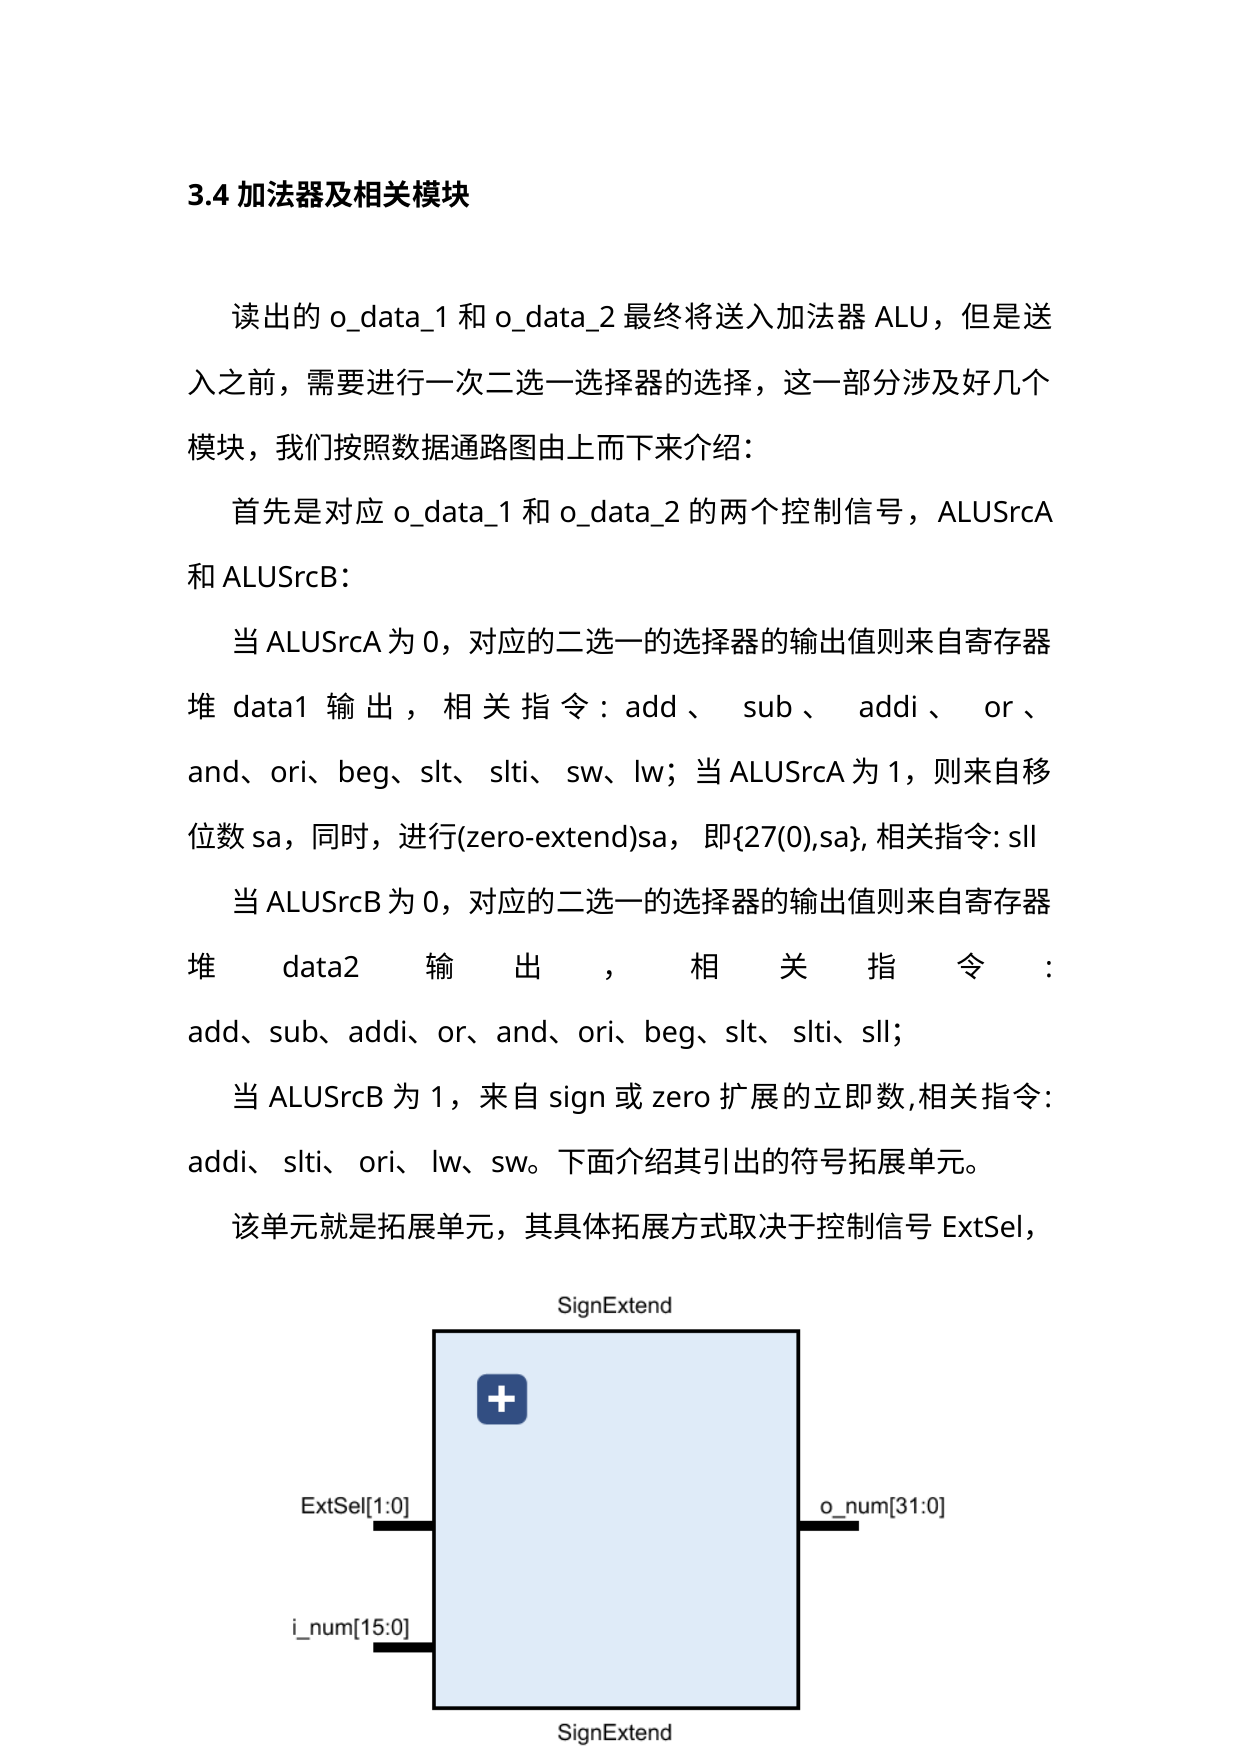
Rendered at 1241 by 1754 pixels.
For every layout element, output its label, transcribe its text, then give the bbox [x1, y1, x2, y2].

text 读出的o_data_1和o_data_2最终将送入加法器ALU，但是送入之前，需要进行一次二选一选择器的选择，这一部分涉及好几个模块，我们按照数据通路图由上而下来介绍： [187, 283, 1053, 478]
subtitle 3.4 加法器及相关模块 [187, 160, 1053, 225]
text 首先是对应o_data_1和o_data_2的两个控制信号，ALUSrcA和ALUSrcB： [187, 478, 1053, 608]
text 当ALUSrcA为0，对应的二选一的选择器的输出值则来自寄存器堆data1输出，相关指令: add、 sub、 addi、 or、 and、ori、beg、slt、 slti、 sw、lw；当ALUSrcA为1，则来自移位数sa，同时，进行(zero-extend)sa， 即{27(0),sa}, 相关指令: sll [187, 608, 1053, 868]
picture [277, 1273, 963, 1754]
text 当ALUSrcB为0，对应的二选一的选择器的输出值则来自寄存器堆data2输出，相关指令: add、sub、addi、or、and、ori、beg、slt、 slti、sll； [187, 868, 1053, 1063]
text 当ALUSrcB为1，来自sign或zero扩展的立即数,相关指令: addi、 slti、 ori、 lw、sw。下面介绍其引出的符号拓展单元。 [187, 1063, 1053, 1193]
